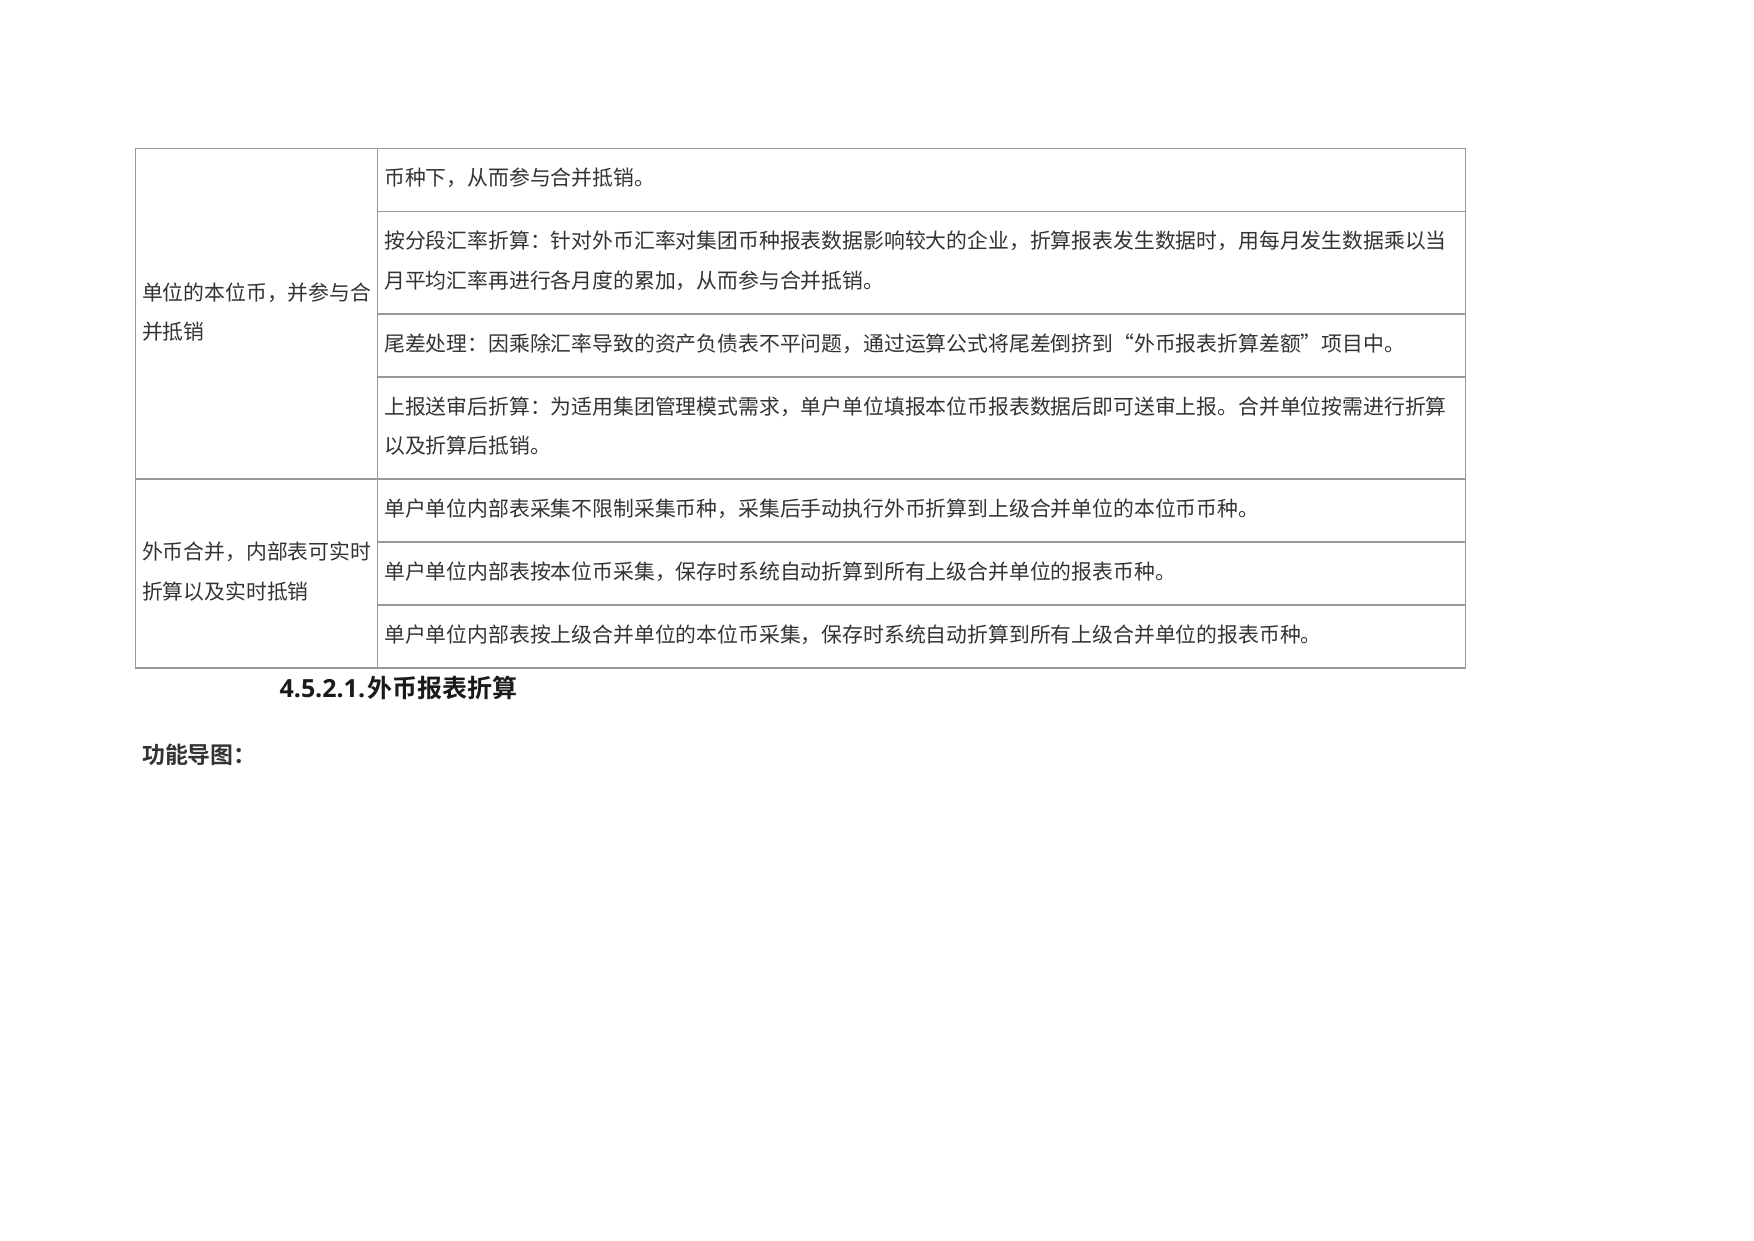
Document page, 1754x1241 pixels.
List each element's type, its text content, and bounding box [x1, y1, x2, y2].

table_cell 单户单位内部表采集不限制采集币种，采集后手动执行外币折算到上级合并单位的本位币币种。 [378, 480, 1465, 541]
table_cell 尾差处理：因乘除汇率导致的资产负债表不平问题，通过运算公式将尾差倒挤到“外币报表折算差额”项目中。 [378, 315, 1465, 376]
table_cell 单户单位内部表按本位币采集，保存时系统自动折算到所有上级合并单位的报表币种。 [378, 543, 1465, 604]
table_cell 上报送审后折算：为适用集团管理模式需求，单户单位填报本位币报表数据后即可送审上报。合并单位按需进行折算以及折算后抵销。 [378, 378, 1465, 478]
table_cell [378, 149, 1465, 211]
subtitle 外币报表折算 [279, 669, 1612, 705]
list 功能导图： [142, 737, 1612, 770]
table_cell 按分段汇率折算：针对外币汇率对集团币种报表数据影响较大的企业，折算报表发生数据时，用每月发生数据乘以当月平均汇率再进行各月度的累加，从而参与合并抵销。 [378, 212, 1465, 313]
table_cell 外币合并，内部表可实时折算以及实时抵销 [136, 480, 377, 667]
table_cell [136, 149, 377, 478]
table_cell 单户单位内部表按上级合并单位的本位币采集，保存时系统自动折算到所有上级合并单位的报表币种。 [378, 606, 1465, 667]
